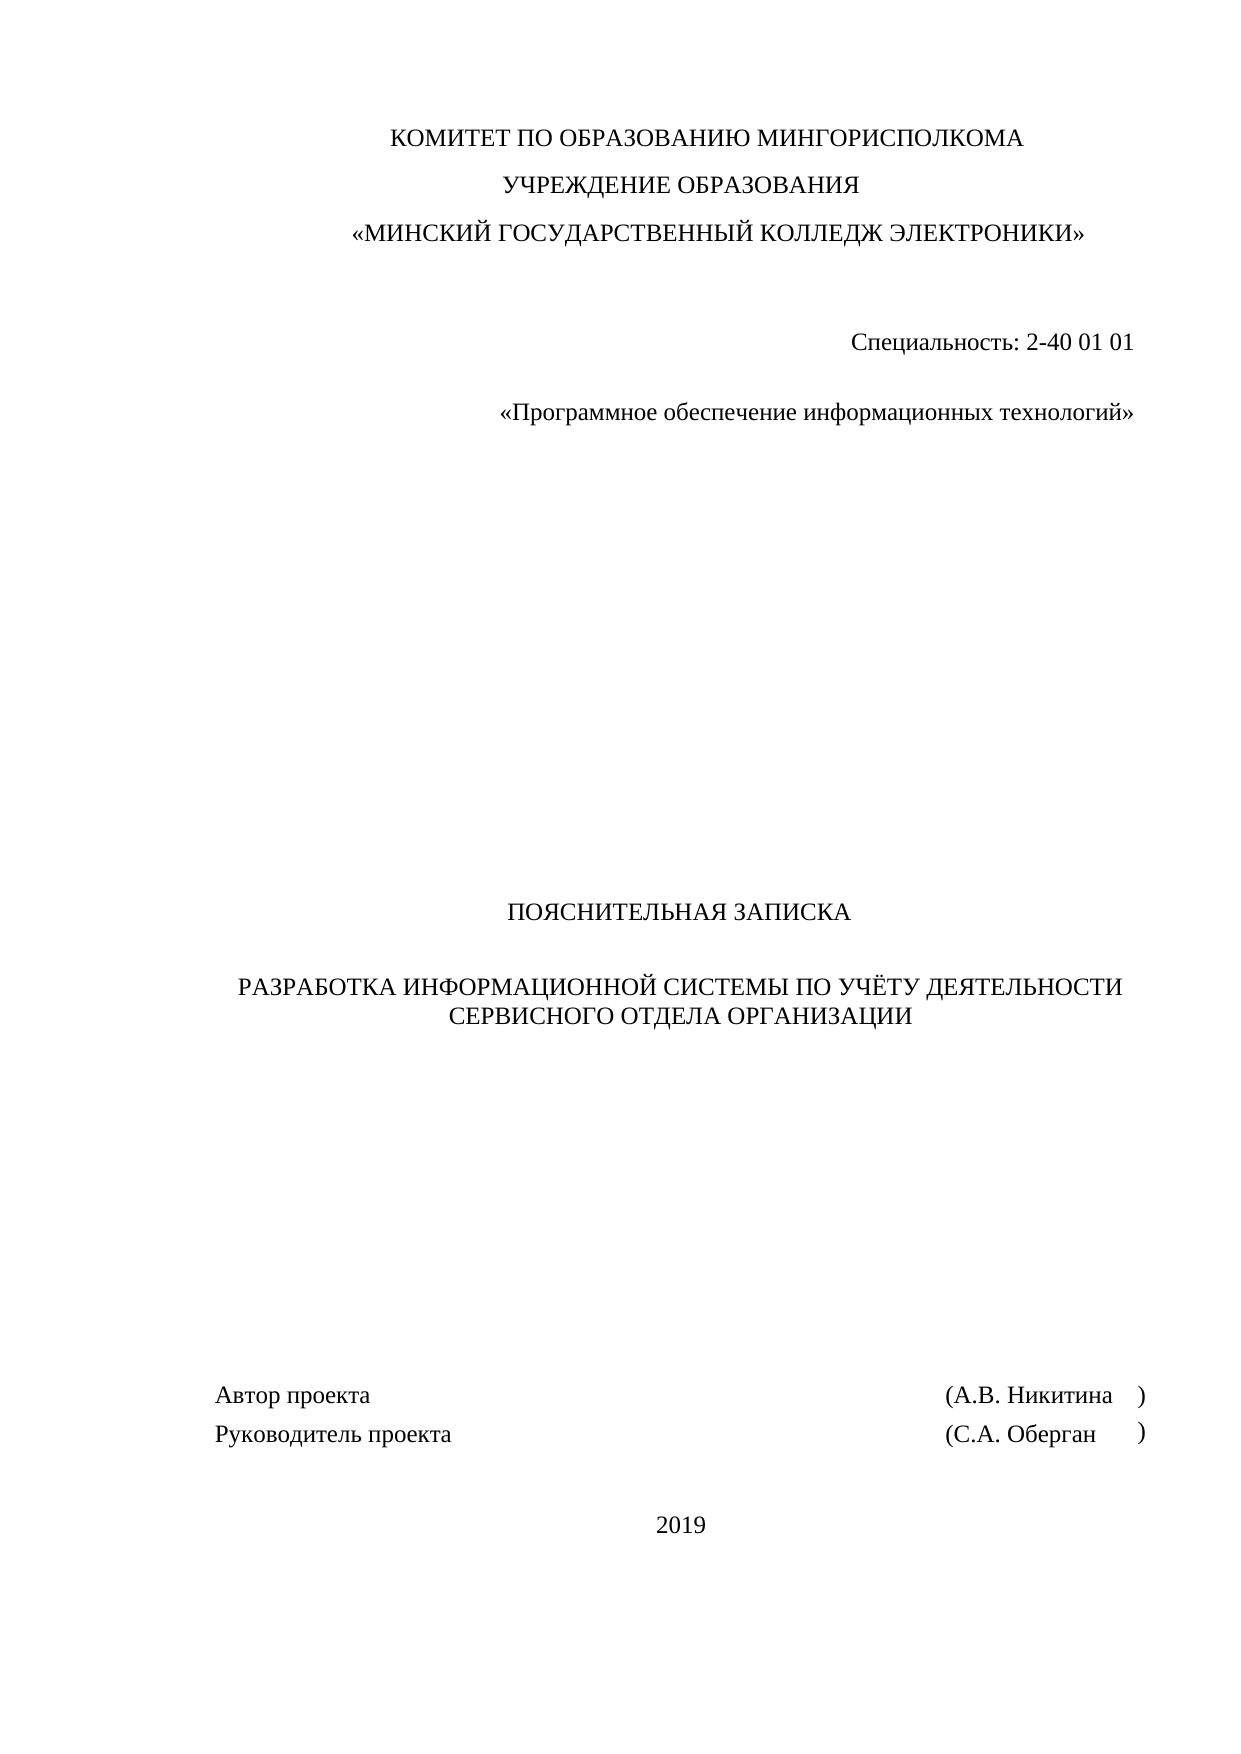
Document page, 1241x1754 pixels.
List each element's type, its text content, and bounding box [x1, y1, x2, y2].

text «МИНСКИЙ ГОСУДАРСТВЕННЫЙ КОЛЛЕДЖ ЭЛЕКТРОНИКИ» [351, 218, 1181, 247]
table_header (А.В. Никитина [945, 1381, 1137, 1416]
table_cell Руководитель проекта [215, 1416, 945, 1451]
table_cell ) [1138, 1416, 1152, 1451]
text «Программное обеспечение информационных технологий» [178, 397, 1134, 426]
table_cell (C.А. Оберган [945, 1416, 1137, 1451]
text КОМИТЕТ ПО ОБРАЗОВАНИЮ МИНГОРИСПОЛКОМА [390, 123, 1181, 152]
text УЧРЕЖДЕНИЕ ОБРАЗОВАНИЯ [178, 170, 1183, 199]
text Специальность: 2-40 01 01 [178, 327, 1134, 356]
table_header ) [1138, 1381, 1152, 1416]
text ПОЯСНИТЕЛЬНАЯ ЗАПИСКА [177, 897, 1181, 926]
table_header Автор проекта [215, 1381, 945, 1416]
text РАЗРАБОТКА ИНФОРМАЦИОННОЙ СИСТЕМЫ ПО УЧЁТУ ДЕЯТЕЛЬНОСТИ СЕРВИСНОГО ОТДЕЛА ОРГАНИЗАЦИИ [178, 972, 1183, 1030]
text 2019 [178, 1510, 1183, 1539]
